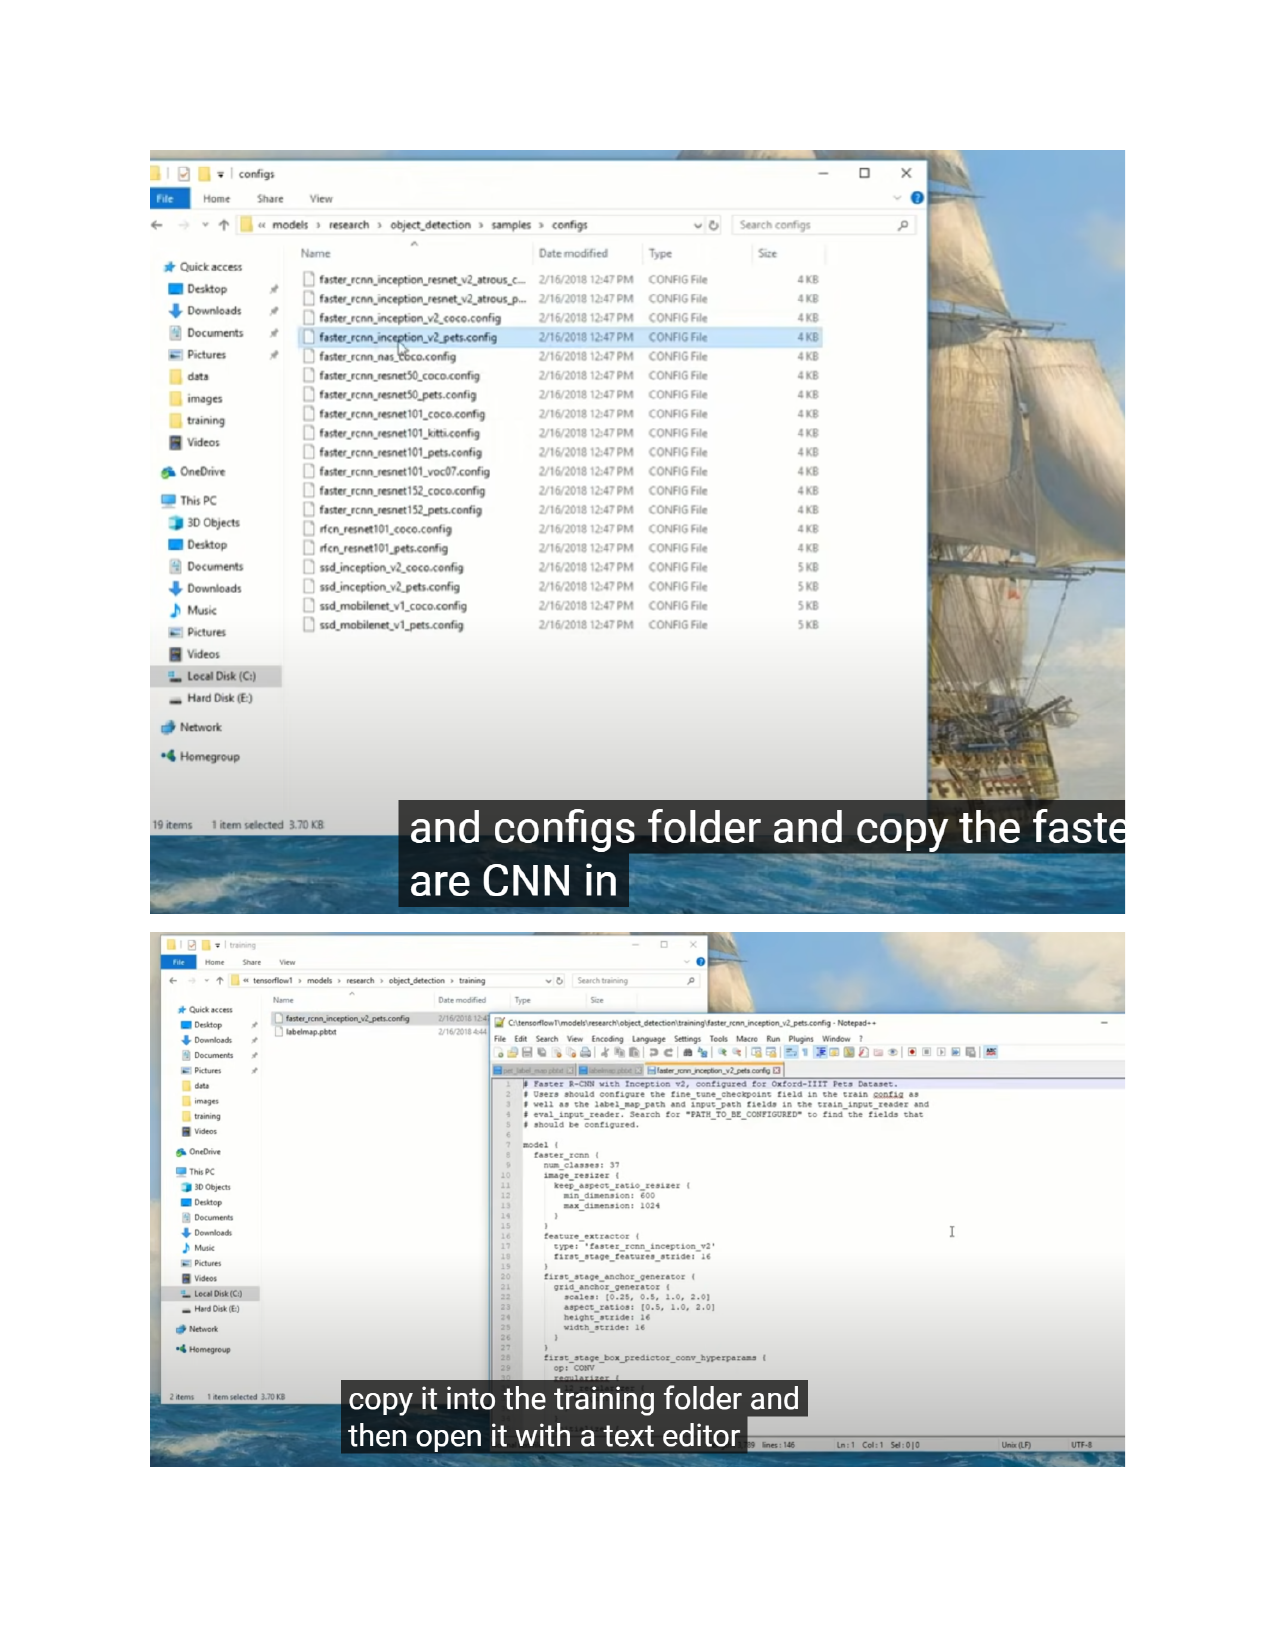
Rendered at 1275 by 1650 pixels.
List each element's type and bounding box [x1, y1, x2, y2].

picture [150, 932, 1125, 1467]
picture [150, 150, 1125, 914]
